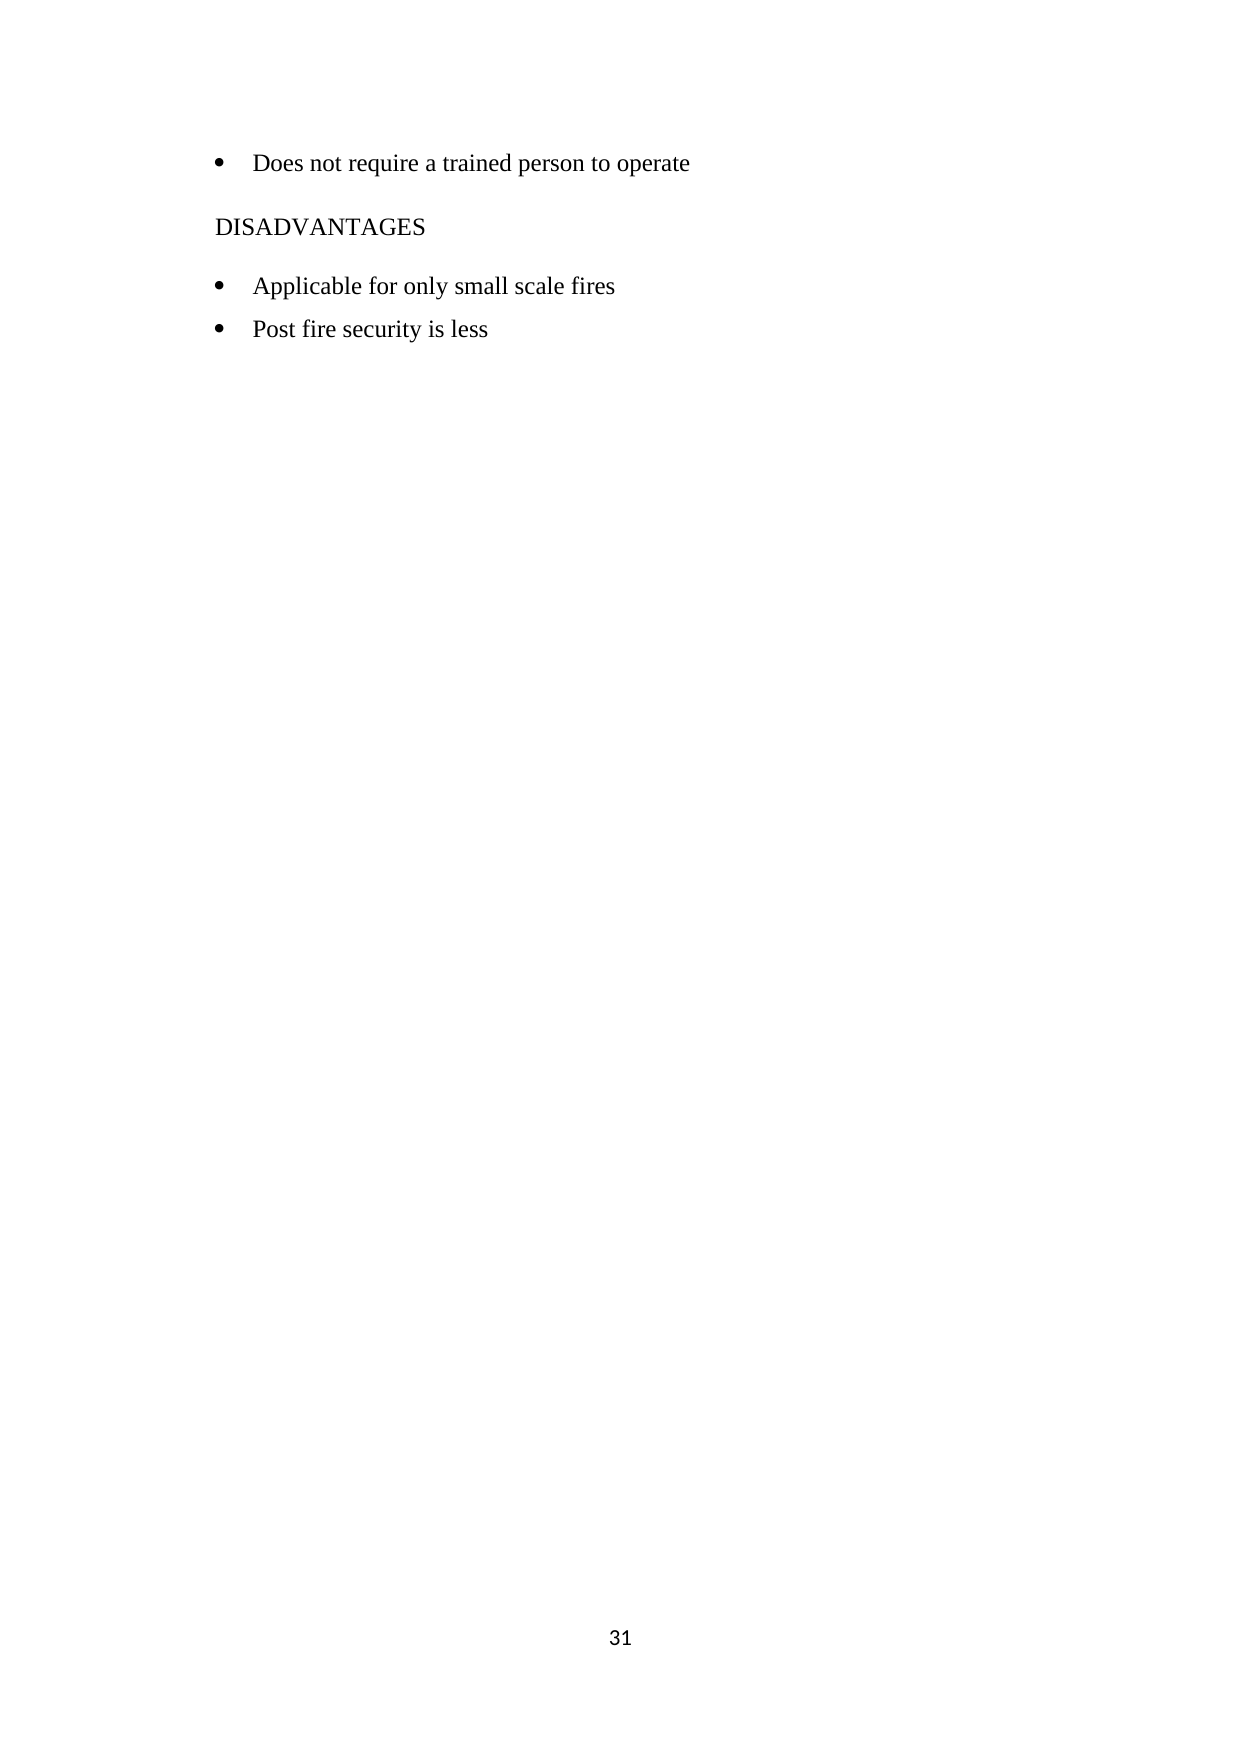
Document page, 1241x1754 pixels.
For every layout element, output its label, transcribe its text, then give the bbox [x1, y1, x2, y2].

text DISADVANTAGES [215, 212, 1063, 240]
list Applicable for only small scale fires [215, 271, 1063, 300]
list Post fire security is less [215, 314, 1063, 343]
list Does not require a trained person to operate [215, 148, 1063, 176]
